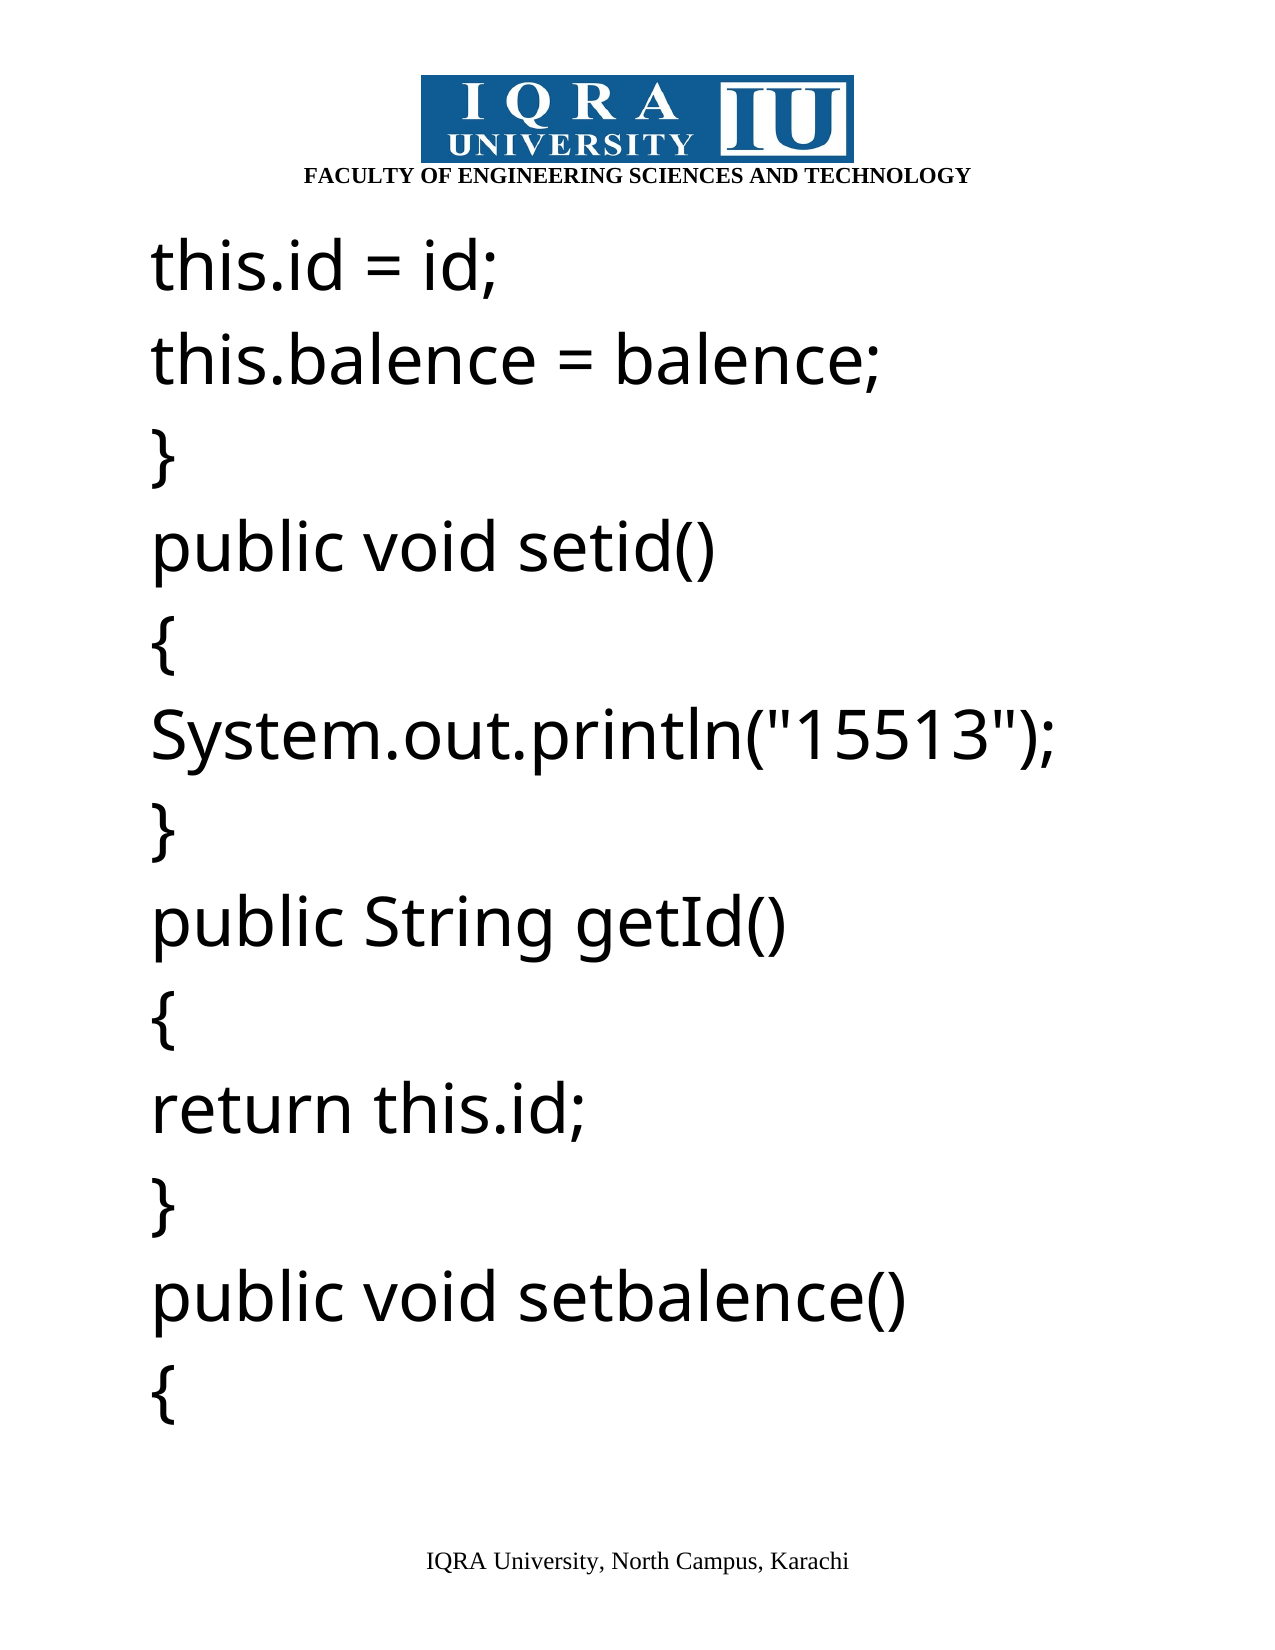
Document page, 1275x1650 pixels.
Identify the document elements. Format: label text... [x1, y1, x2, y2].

text { [150, 966, 1125, 1060]
text return this.id; [150, 1060, 1125, 1154]
text public String getId() [150, 873, 1125, 966]
text this.id = id; [150, 217, 1125, 311]
text this.balence = balence; [150, 311, 1125, 404]
text } [150, 779, 1125, 873]
text { [150, 592, 1125, 686]
text } [150, 404, 1125, 498]
text } [150, 1154, 1125, 1247]
text public void setbalence() [150, 1247, 1125, 1341]
text System.out.println("15513"); [150, 686, 1125, 779]
picture [421, 75, 854, 163]
text public void setid() [150, 498, 1125, 592]
text { [150, 1341, 1125, 1435]
